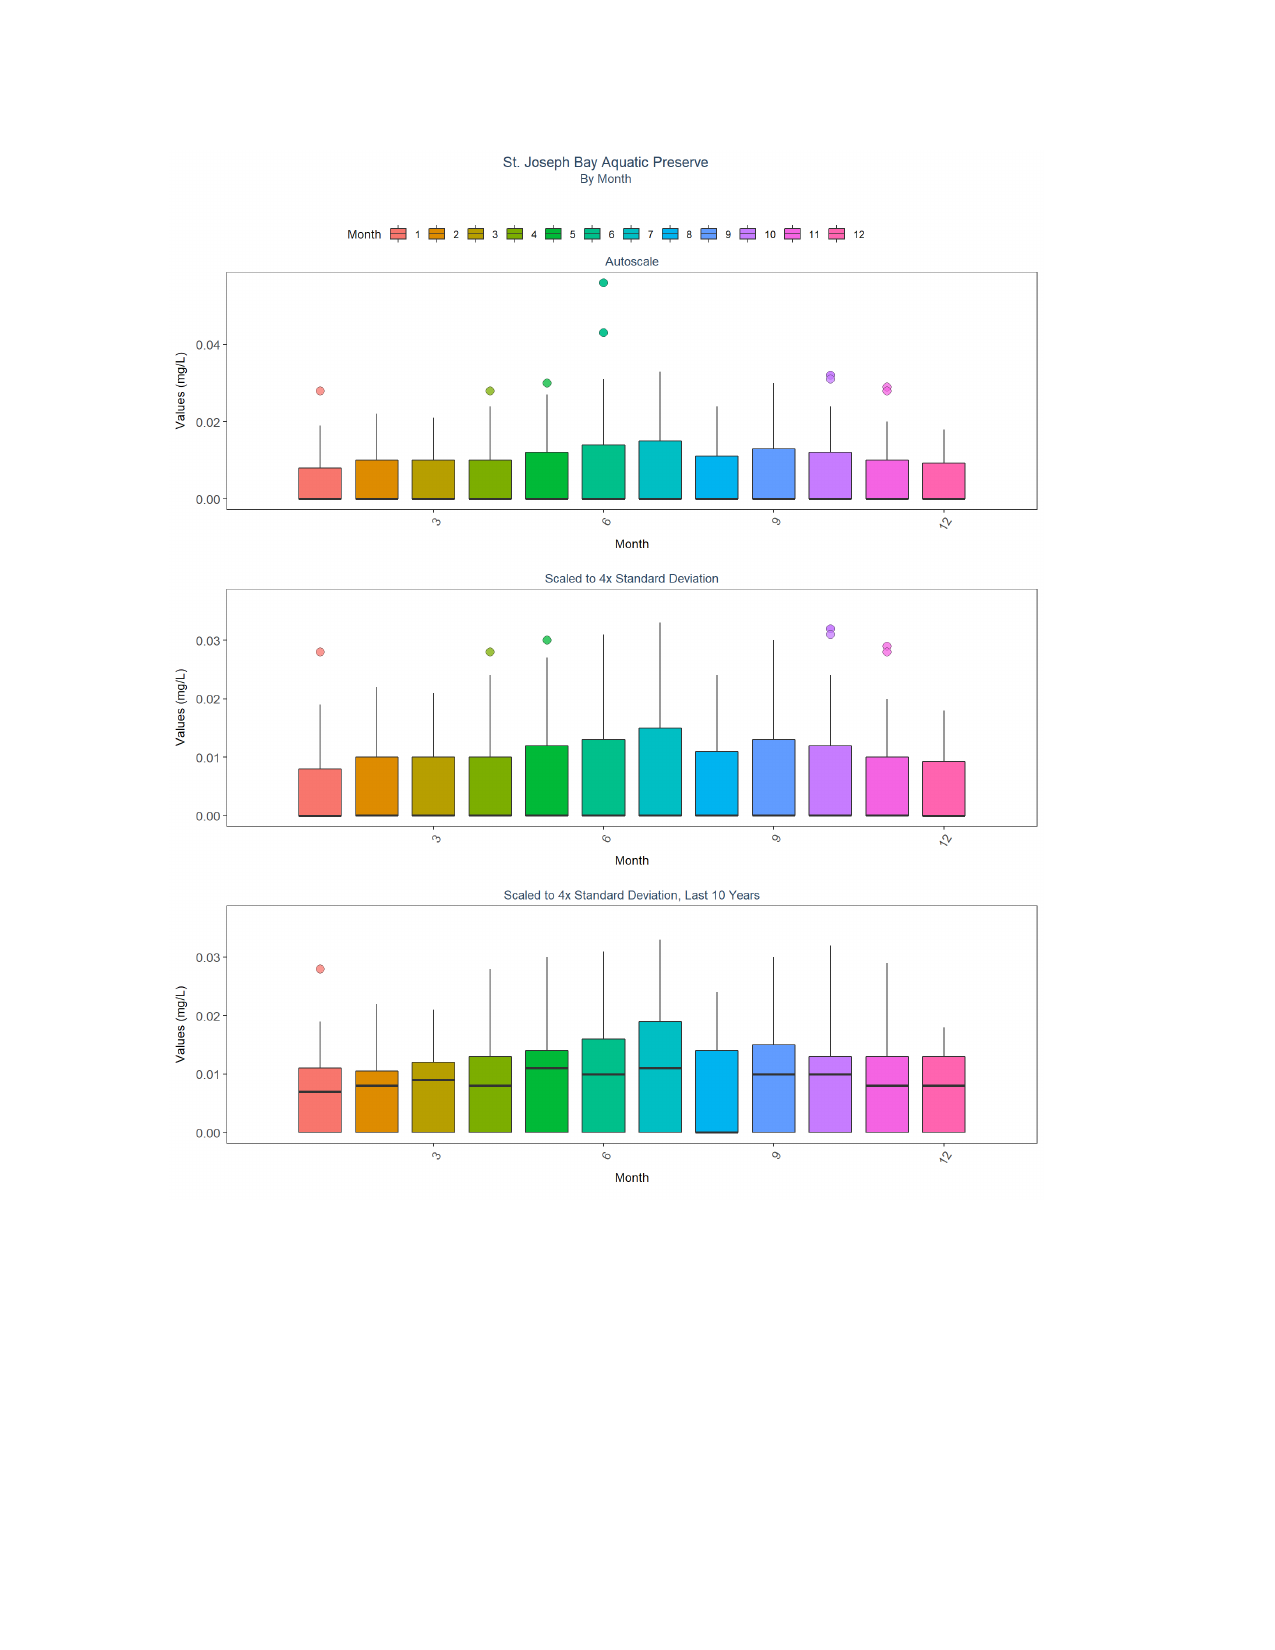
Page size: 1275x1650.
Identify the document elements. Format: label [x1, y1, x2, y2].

picture [168, 150, 1044, 1200]
